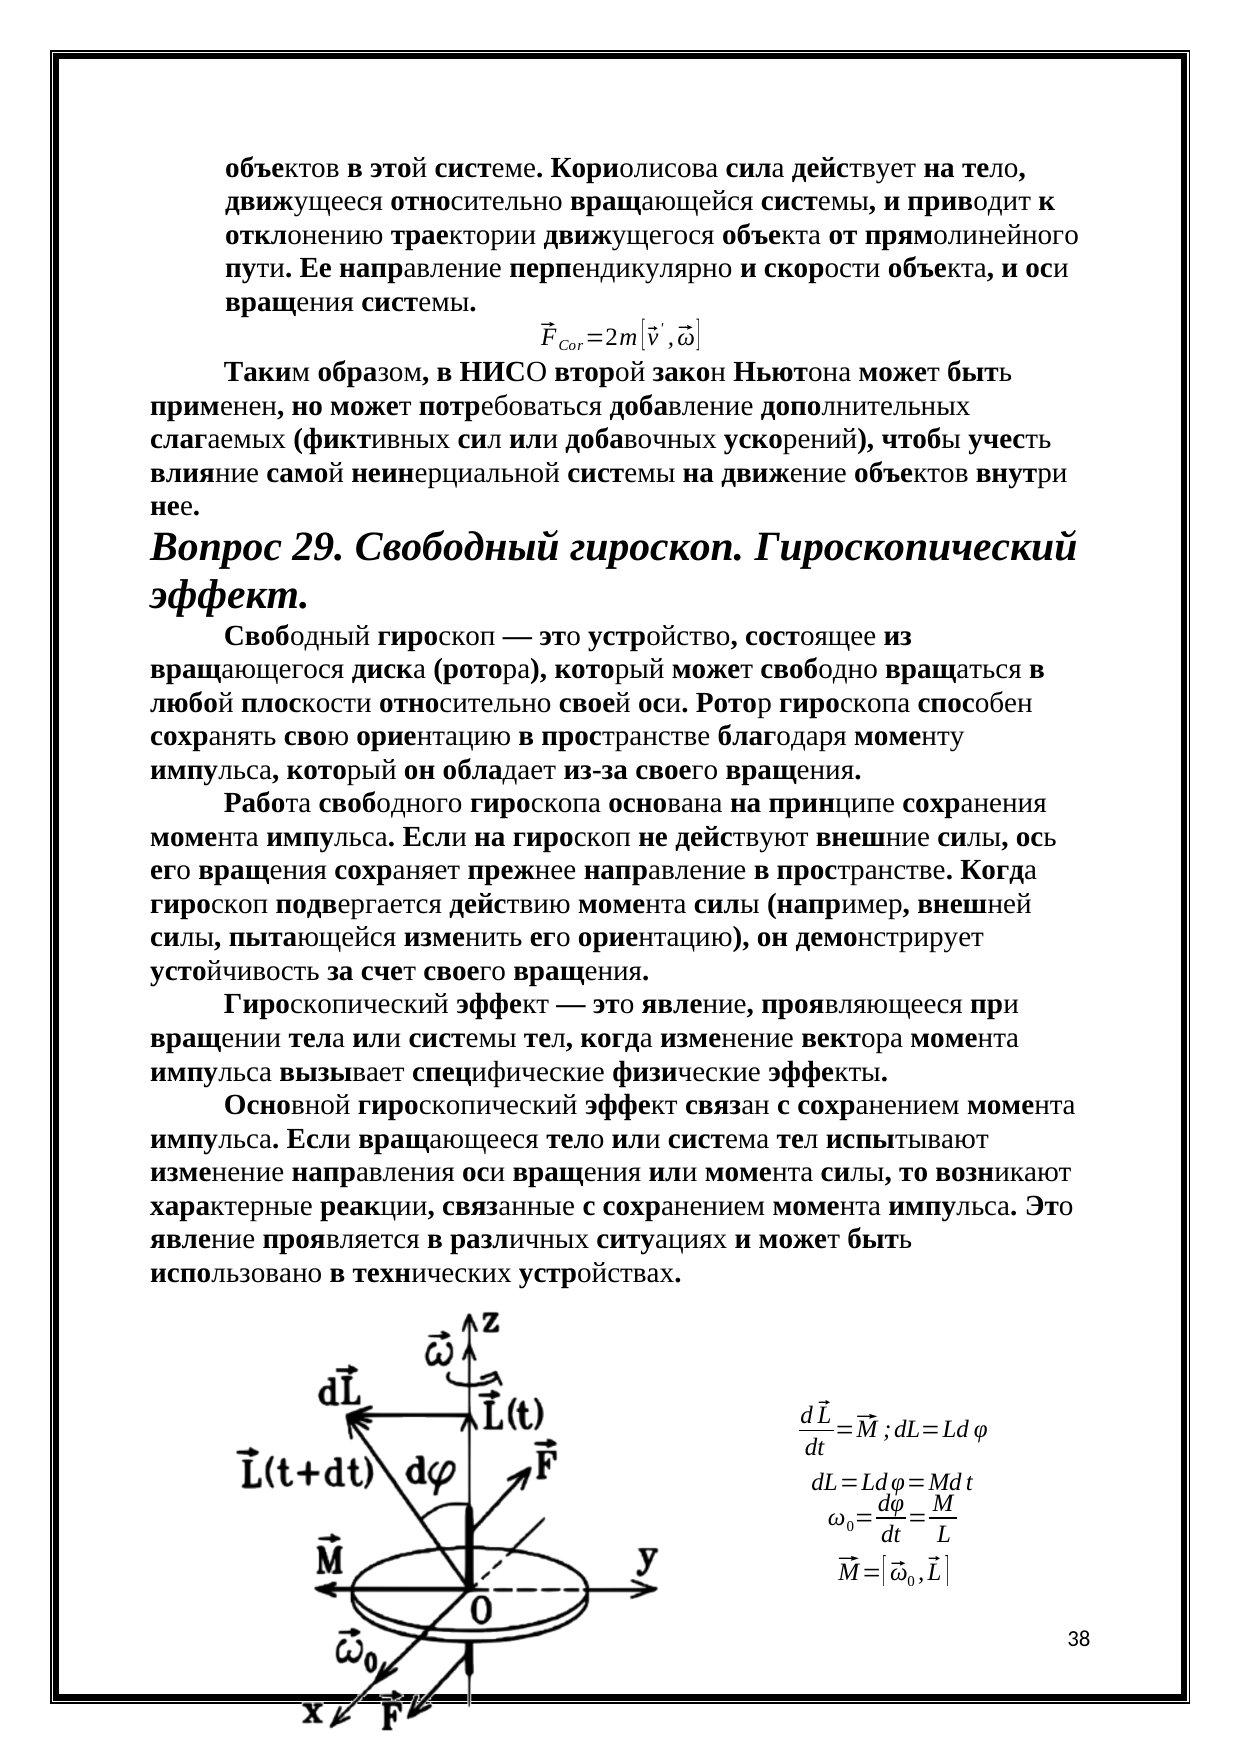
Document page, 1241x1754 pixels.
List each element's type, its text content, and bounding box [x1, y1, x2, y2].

picture [223, 1288, 677, 1745]
text Вопрос 29. Свободный гироскоп. Гироскопический эффект. [150, 522, 1090, 618]
text Свободный гироскоп — это устройство, состоящее из вращающегося диска (ротора), который может свободно вращаться в любой плоскости относительно своей оси. Ротор гироскопа способен сохранять свою ориентацию в пространстве благодаря моменту импульса, который он обладает из-за своего вращения. [150, 618, 1090, 785]
text Основной гироскопический эффект связан с сохранением момента импульса. Если вращающееся тело или система тел испытывают изменение направления оси вращения или момента силы, то возникают характерные реакции, связанные с сохранением момента импульса. Это явление проявляется в различных ситуациях и может быть использовано в технических устройствах. [150, 1087, 1090, 1288]
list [187, 150, 1090, 318]
text Работа свободного гироскопа основана на принципе сохранения момента импульса. Если на гироскоп не действуют внешние силы, ось его вращения сохраняет прежнее направление в пространстве. Когда гироскоп подвергается действию момента силы (например, внешней силы, пытающейся изменить его ориентацию), он демонстрирует устойчивость за счет своего вращения. [150, 785, 1090, 987]
text Гироскопический эффект — это явление, проявляющееся при вращении тела или системы тел, когда изменение вектора момента импульса вызывает специфические физические эффекты. [150, 987, 1090, 1087]
text Таким образом, в НИСО второй закон Ньютона может быть применен, но может потребоваться добавление дополнительных слагаемых (фиктивных сил или добавочных ускорений), чтобы учесть влияние самой неинерциальной системы на движение объектов внутри нее. [150, 354, 1090, 522]
